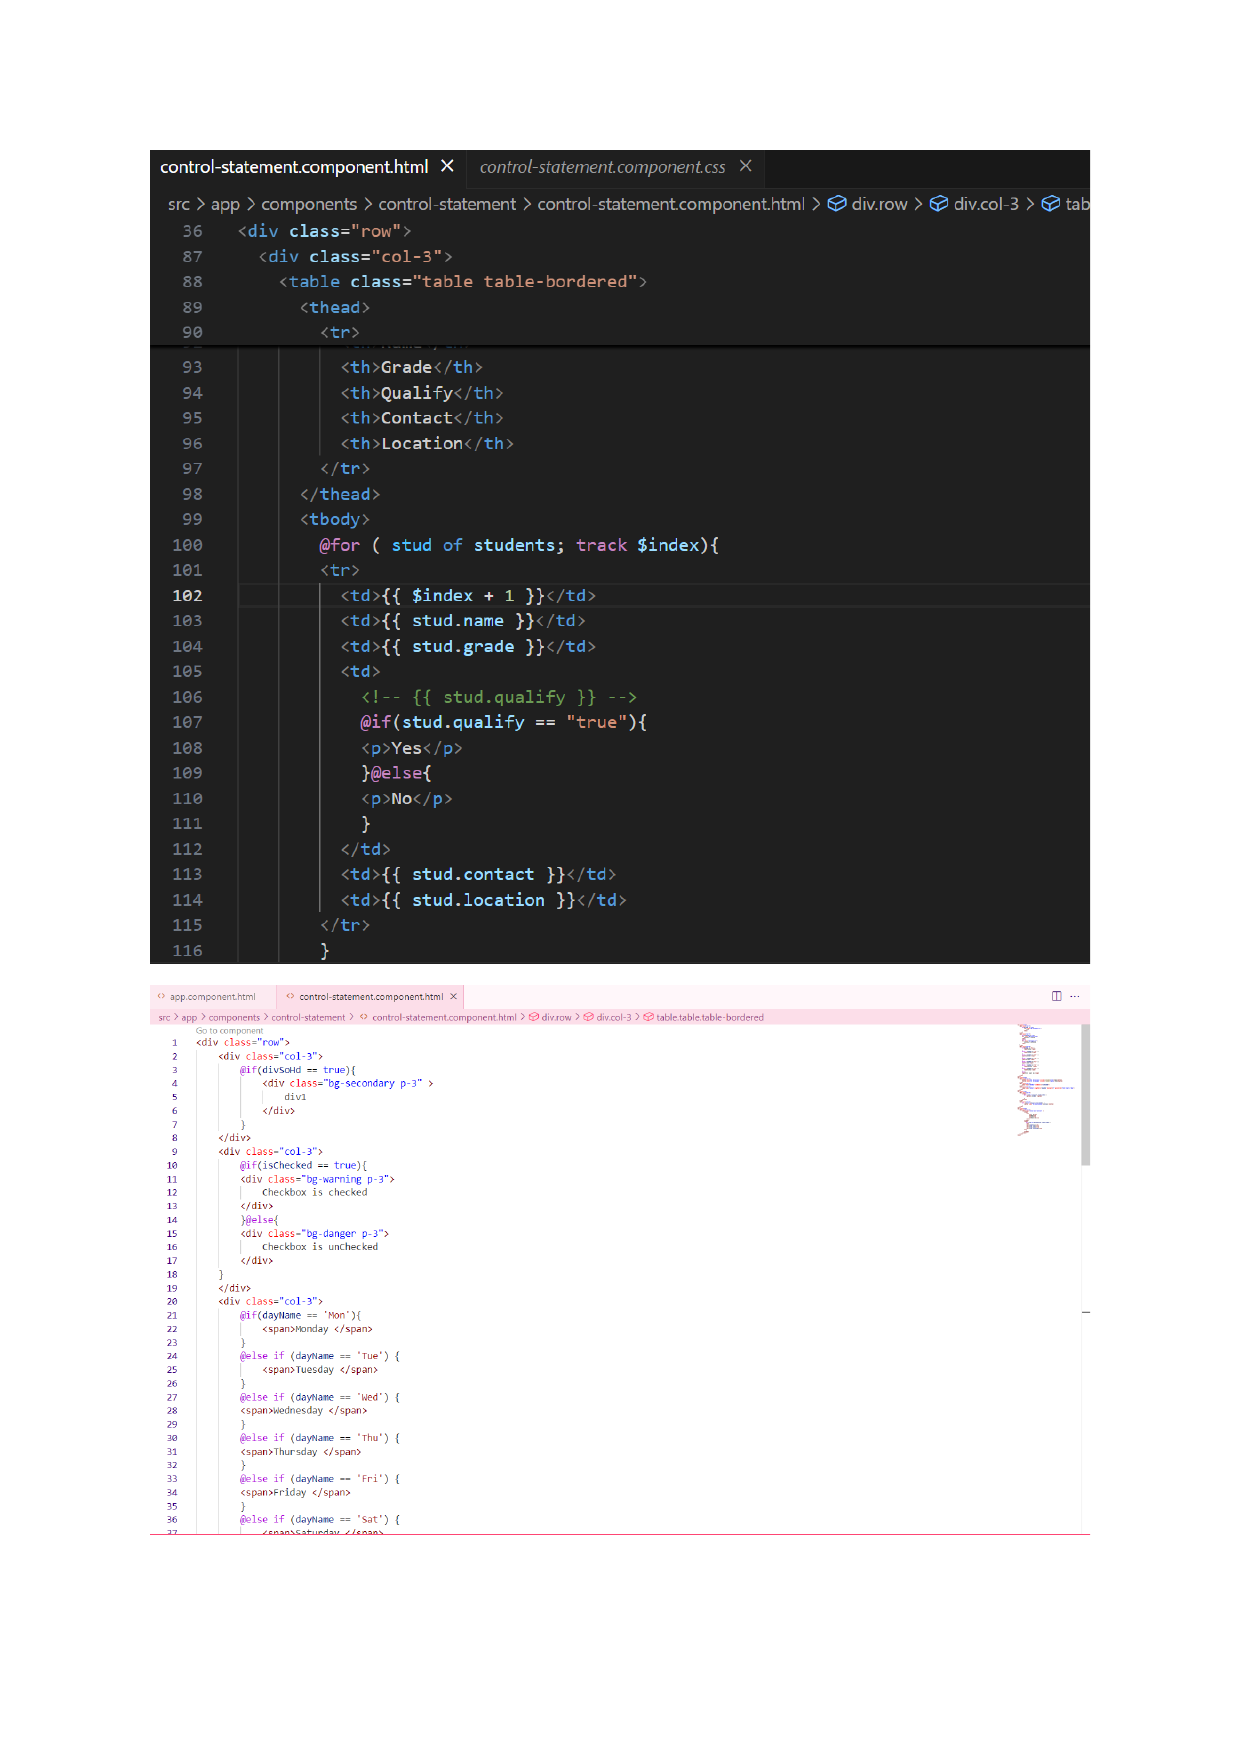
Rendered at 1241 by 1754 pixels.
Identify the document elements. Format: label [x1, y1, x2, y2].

picture [150, 150, 1091, 964]
picture [150, 985, 1091, 1535]
